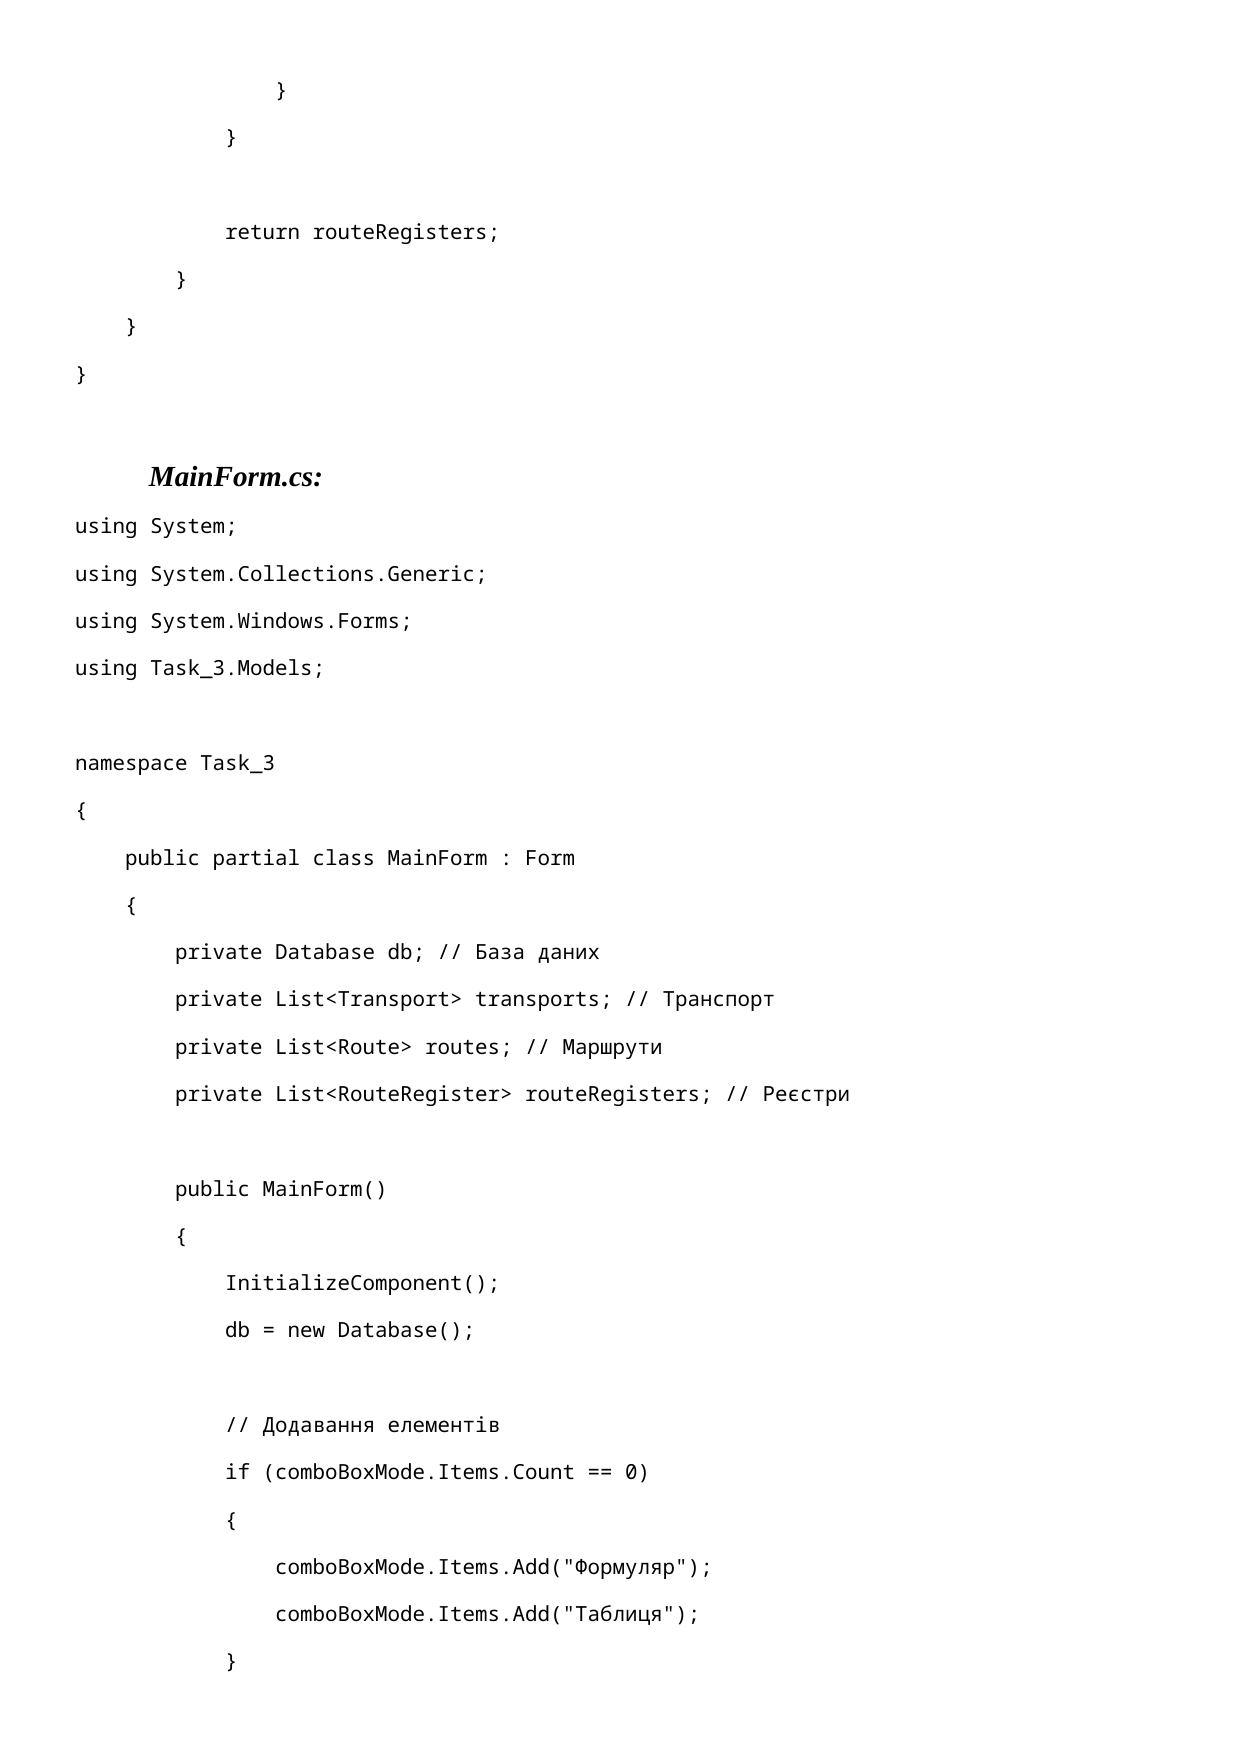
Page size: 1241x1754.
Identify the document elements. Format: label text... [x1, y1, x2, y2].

text private List<Transport> transports; // Транспорт [75, 984, 1165, 1013]
text { [75, 890, 1165, 918]
text } [75, 311, 1165, 340]
text InitializeComponent(); [75, 1268, 1165, 1297]
text namespace Task_3 [75, 748, 1165, 777]
text public MainForm() [75, 1174, 1165, 1202]
text private Database db; // База даних [75, 937, 1165, 966]
text // Додавання елементів [75, 1410, 1165, 1439]
text comboBoxMode.Items.Add("Формуляр"); [75, 1552, 1165, 1581]
text using System.Windows.Forms; [75, 606, 1165, 635]
text private List<Route> routes; // Маршрути [75, 1032, 1165, 1060]
text } [75, 359, 1165, 387]
text private List<RouteRegister> routeRegisters; // Реєстри [75, 1079, 1165, 1108]
text using Task_3.Models; [75, 653, 1165, 682]
text if (comboBoxMode.Items.Count == 0) [75, 1457, 1165, 1486]
text { [75, 1221, 1165, 1249]
text { [75, 795, 1165, 824]
text { [75, 1505, 1165, 1533]
text public partial class MainForm : Form [75, 843, 1165, 871]
text } [75, 264, 1165, 293]
text return routeRegisters; [75, 217, 1165, 245]
text comboBoxMode.Items.Add("Таблиця"); [75, 1599, 1165, 1628]
text } [75, 75, 1165, 103]
text using System; [75, 512, 1165, 540]
text } [75, 1647, 1165, 1675]
text } [75, 122, 1165, 151]
text db = new Database(); [75, 1316, 1165, 1344]
text using System.Collections.Generic; [75, 559, 1165, 587]
text MainForm.cs: [75, 459, 1165, 492]
